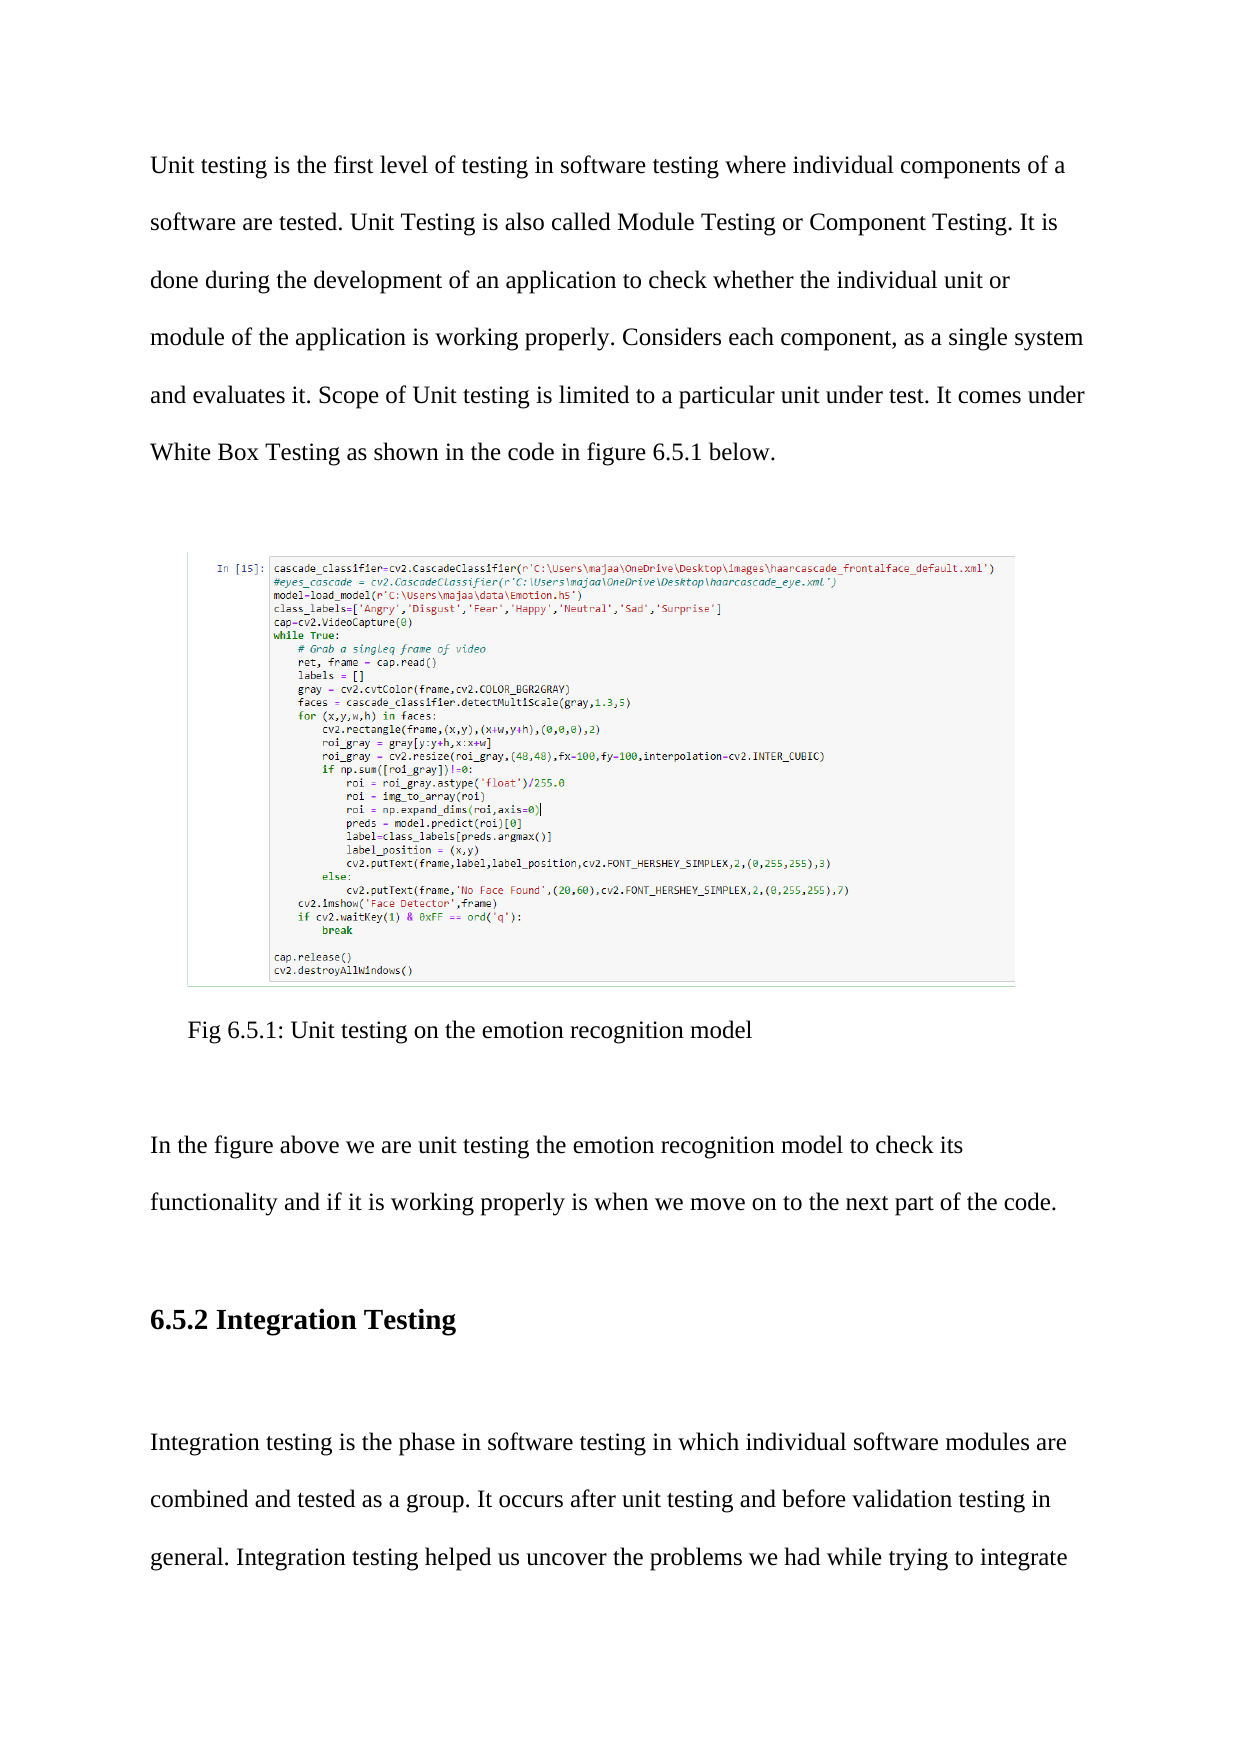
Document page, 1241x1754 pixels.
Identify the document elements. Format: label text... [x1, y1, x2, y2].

text Fig 6.5.1: Unit testing on the emotion recognition model [187, 1015, 1090, 1044]
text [150, 1427, 1090, 1571]
text In the figure above we are unit testing the emotion recognition model to check its functionality and if it is working properly is when we move on to the next part of the code. [150, 1130, 1090, 1216]
text Unit testing is the first level of testing in software testing where individual components of a software are tested. Unit Testing is also called Module Testing or Component Testing. It is done during the development of an application to check whether the individual unit or module of the application is working properly. Considers each component, as a single system and evaluates it. Scope of Unit testing is limited to a particular unit under test. It comes under White Box Testing as shown in the code in figure 6.5.1 below. [150, 150, 1090, 466]
text 6.5.2 Integration Testing [150, 1302, 1090, 1336]
picture [187, 552, 1015, 987]
